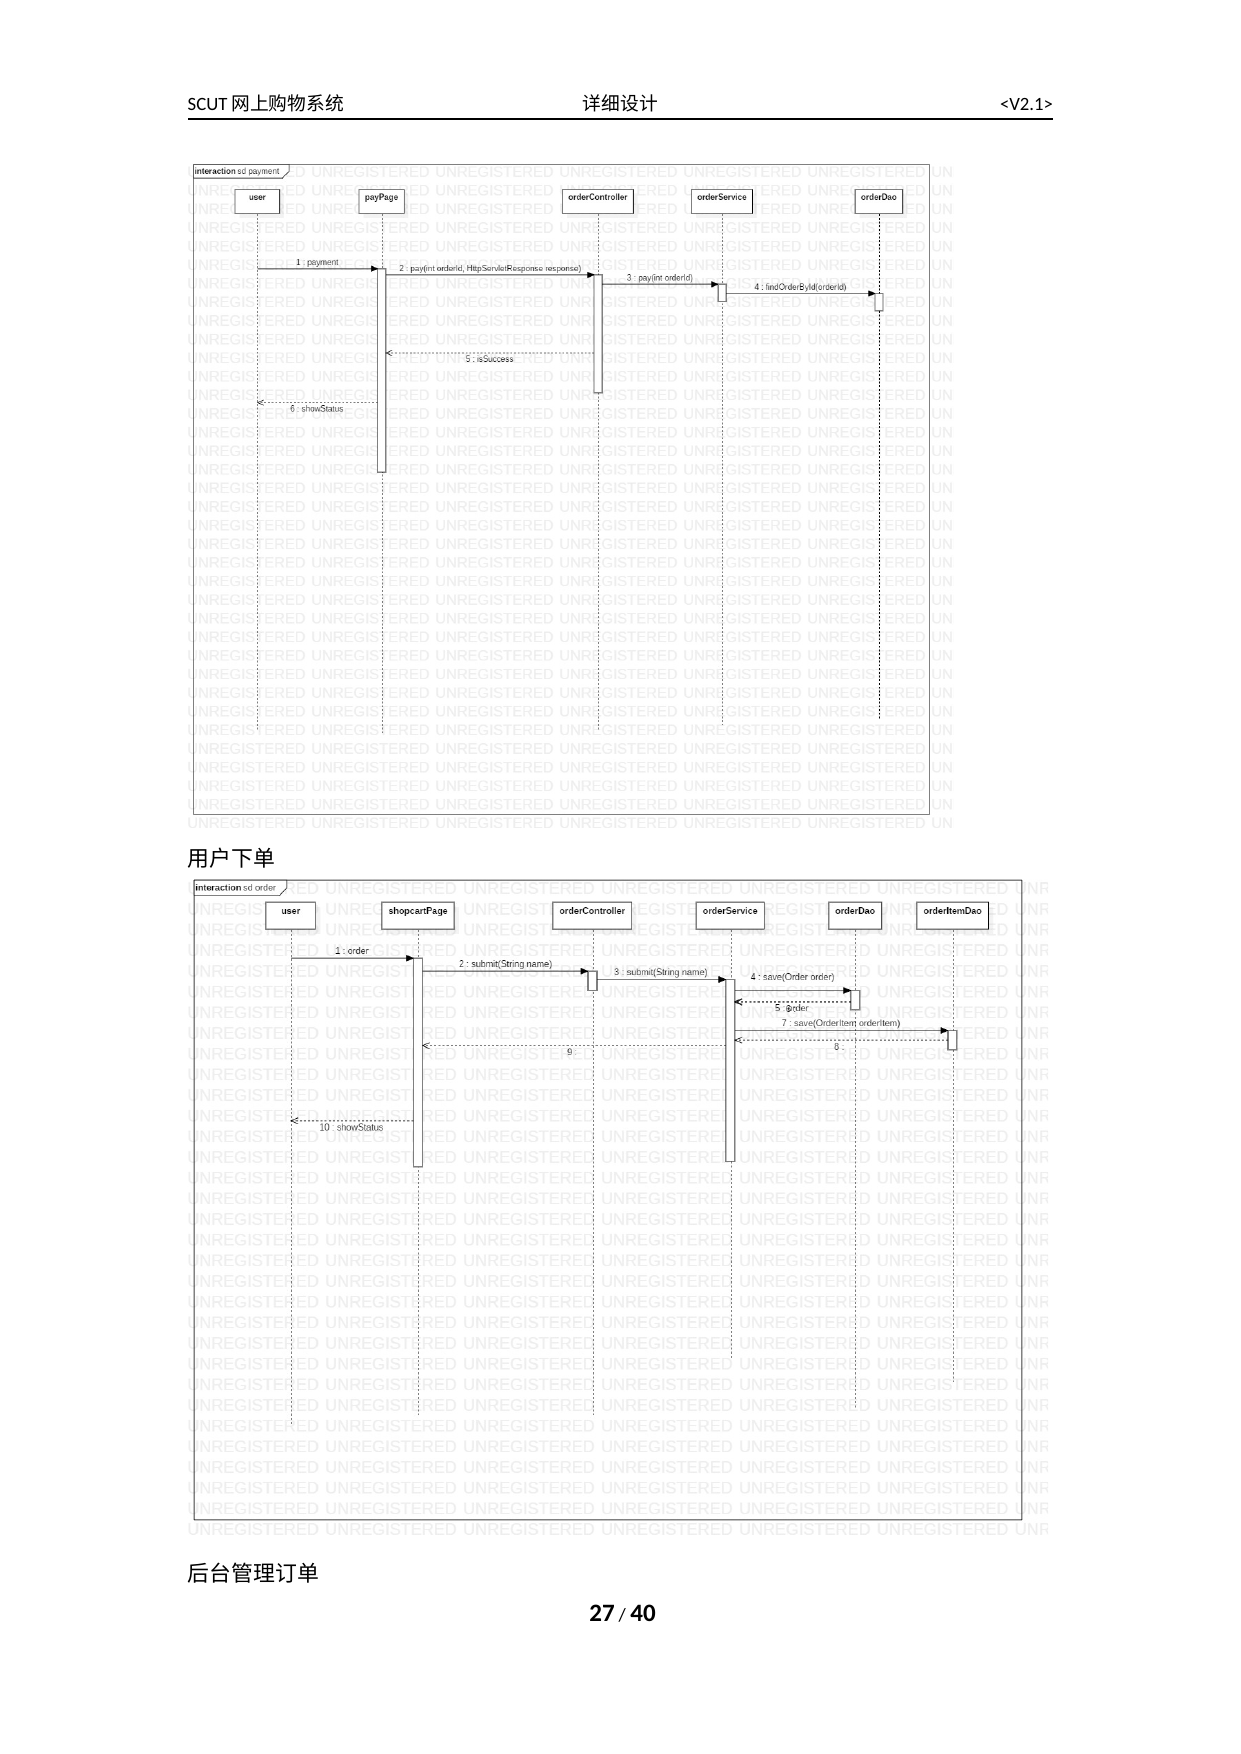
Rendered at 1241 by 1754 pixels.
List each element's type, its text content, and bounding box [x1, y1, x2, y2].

text 用户下单 [187, 841, 1053, 873]
text 后台管理订单 [187, 1556, 1053, 1588]
picture [187, 873, 1049, 1547]
picture [187, 158, 954, 839]
